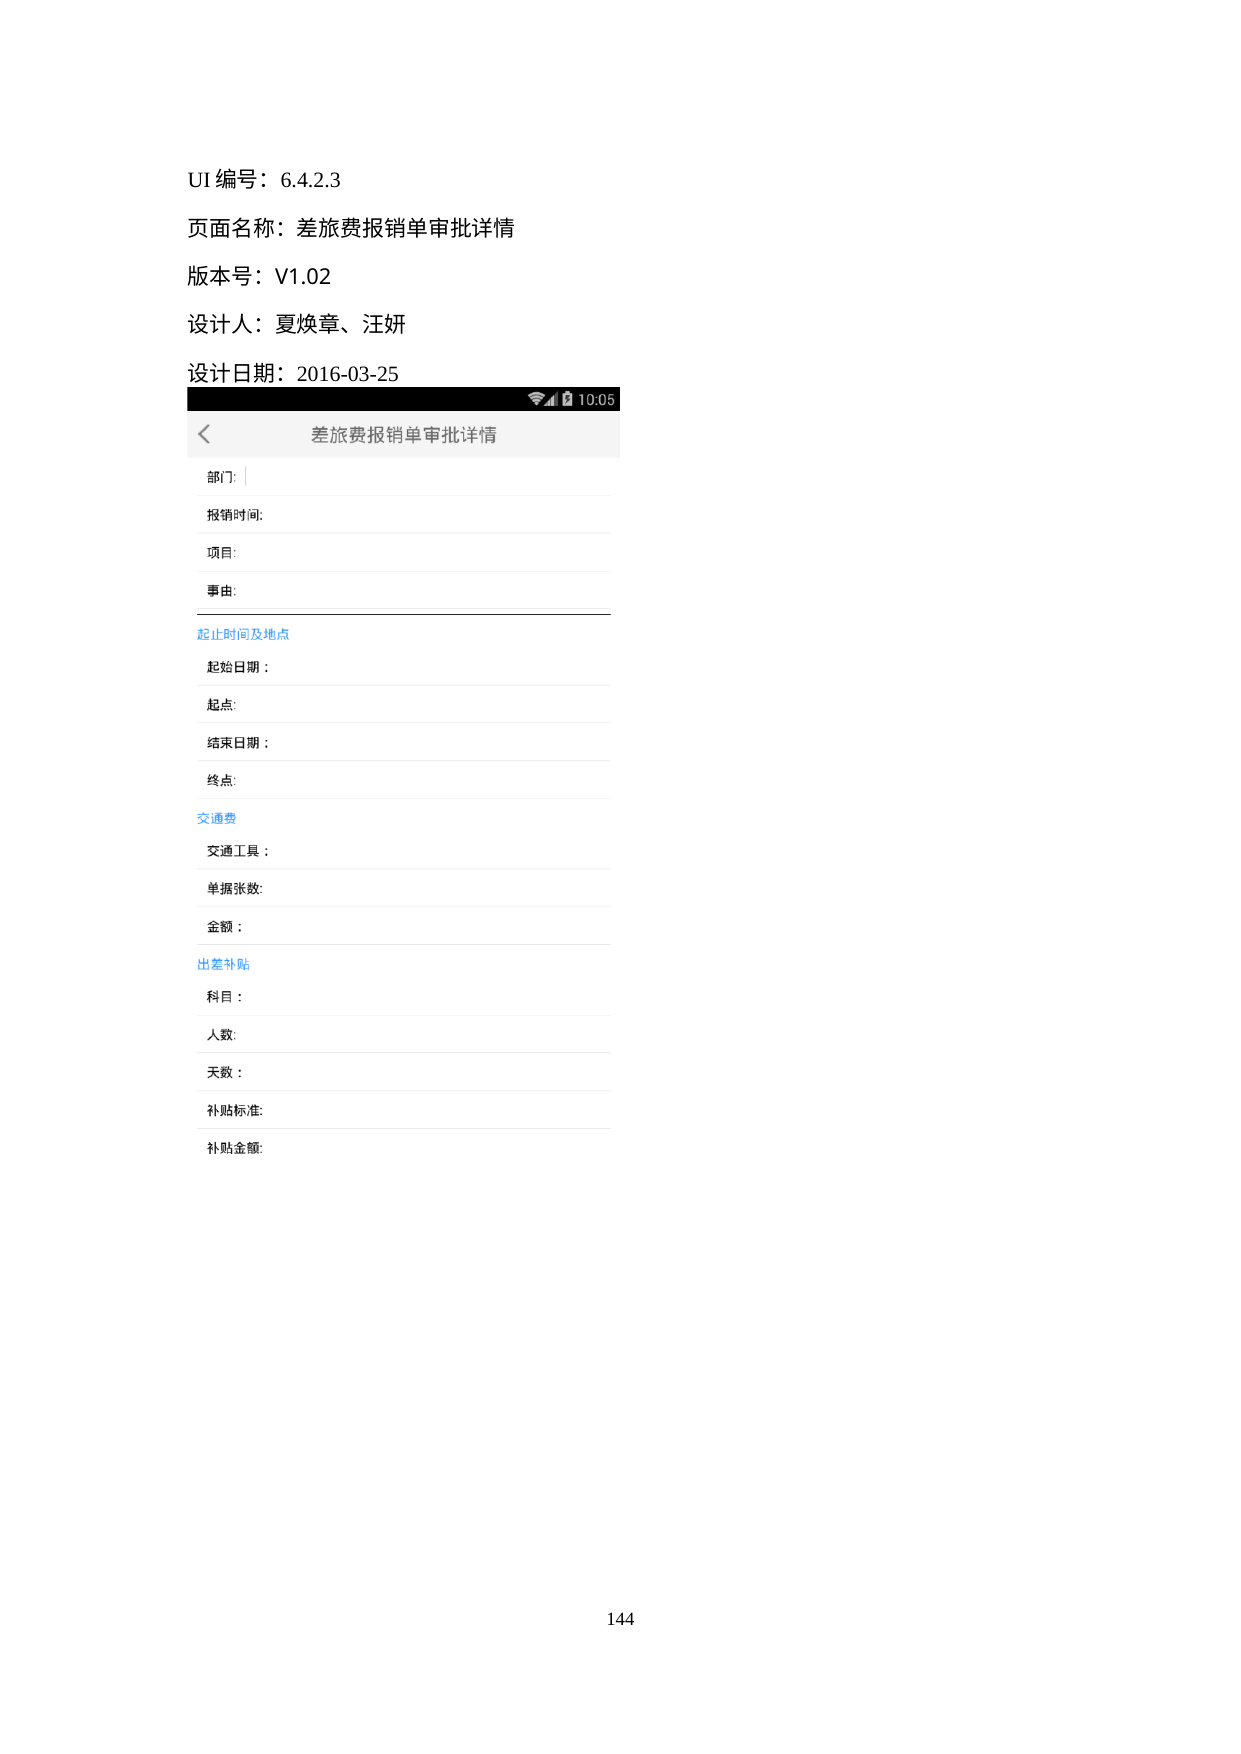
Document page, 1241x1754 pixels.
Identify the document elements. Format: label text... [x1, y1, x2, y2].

picture [187, 387, 620, 1156]
text 设计人：夏焕章、汪妍 [187, 307, 1053, 339]
text 设计日期：2016-03-25 [187, 355, 1053, 388]
text 版本号：V1.02 [187, 259, 1053, 291]
text UI编号：6.4.2.3 [187, 162, 1053, 194]
text 页面名称：差旅费报销单审批详情 [187, 210, 1053, 243]
